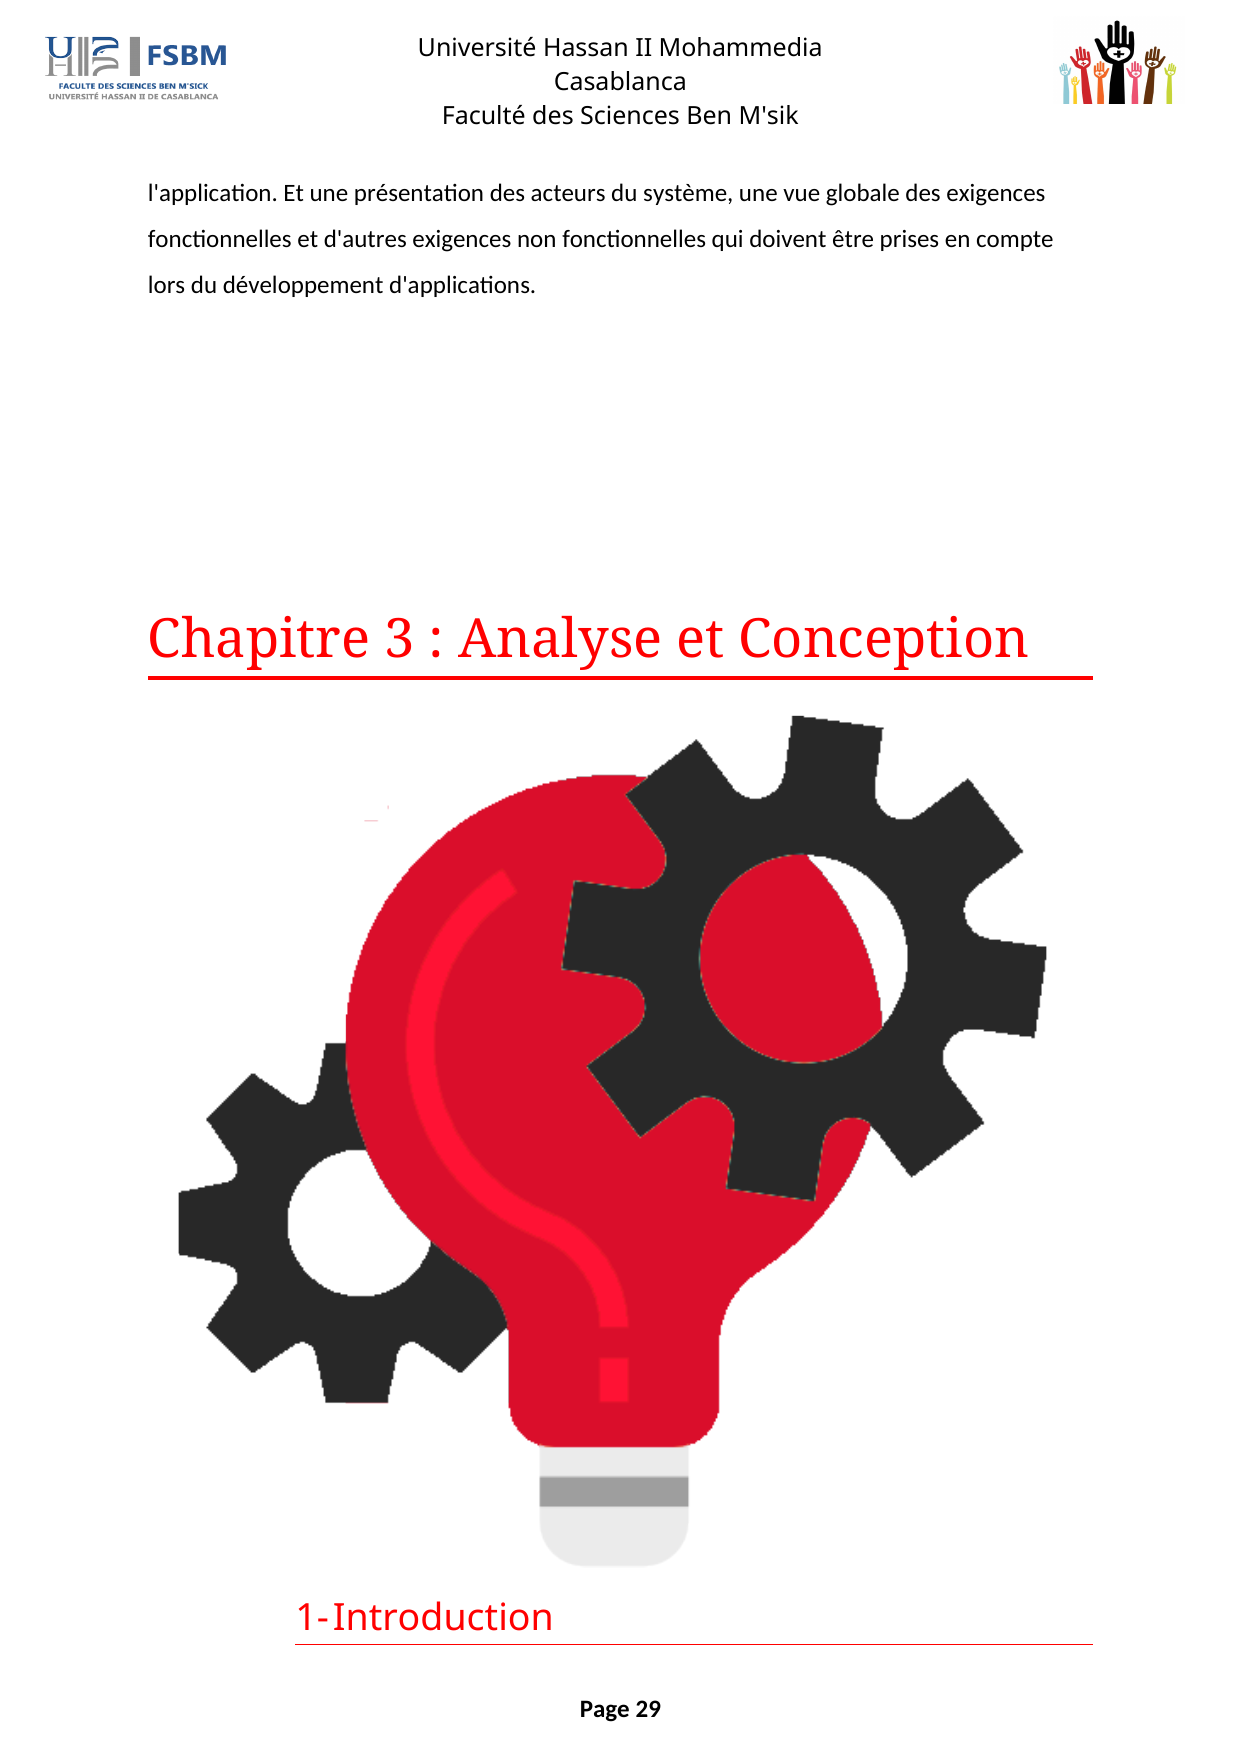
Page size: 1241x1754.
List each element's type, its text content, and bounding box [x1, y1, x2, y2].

subtitle Chapitre 3 : Analyse et Conception [148, 600, 1093, 676]
picture [1054, 17, 1185, 104]
picture [178, 699, 1047, 1568]
subtitle Introduction [295, 953, 1093, 1644]
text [148, 177, 1093, 299]
picture [33, 32, 234, 104]
